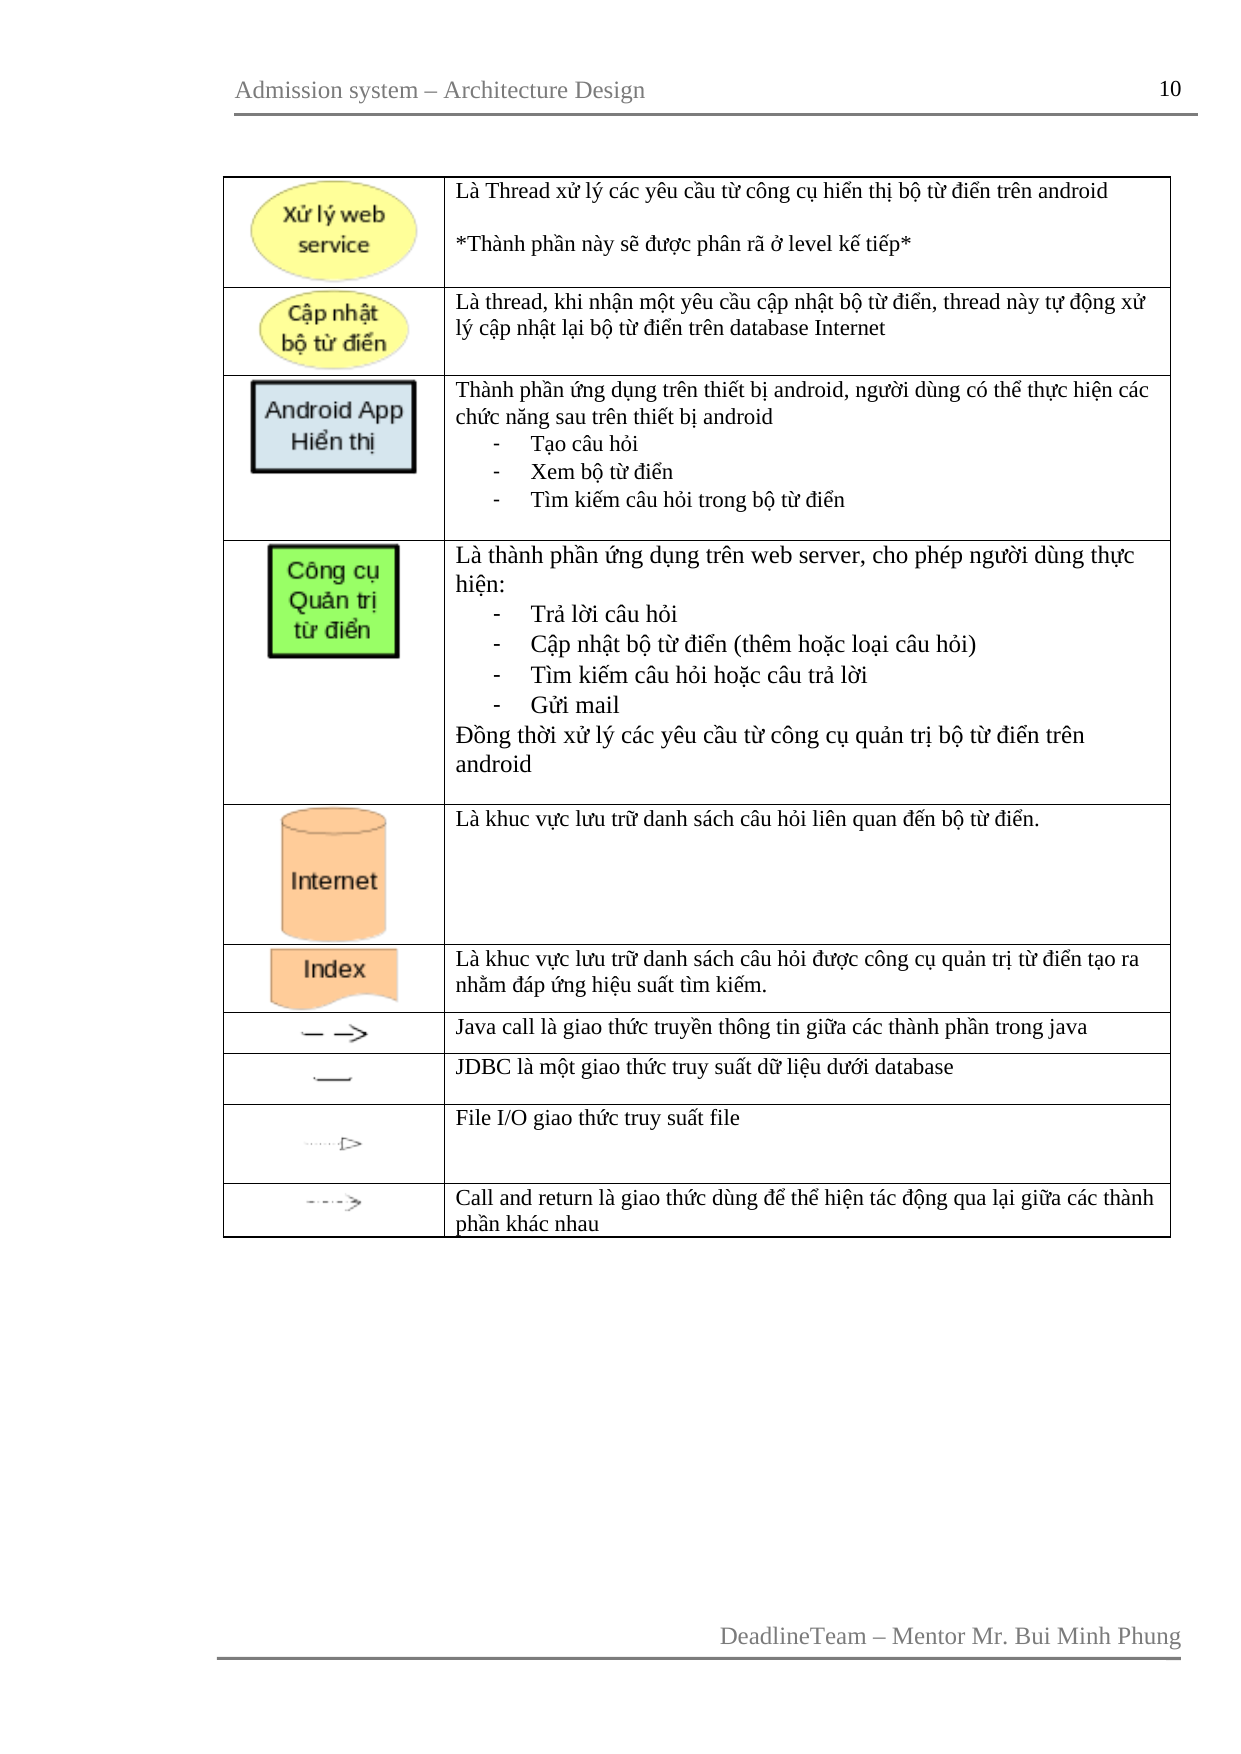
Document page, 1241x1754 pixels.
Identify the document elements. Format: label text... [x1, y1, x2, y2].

table_cell Là Thread xử lý các yêu cầu từ công cụ hiển thị bộ từ điển trên android *Thành phần này sẽ được phân rã ở level kế tiếp* [445, 178, 1170, 287]
table_cell [224, 178, 444, 287]
table_cell [224, 376, 444, 539]
table_cell Là thành phần ứng dụng trên web server, cho phép người dùng thực hiện: Trả lời câu hỏi Cập nhật bộ từ điển (thêm hoặc loại câu hỏi) Tìm kiếm câu hỏi hoặc câu trả lời Gửi mail Đồng thời xử lý các yêu cầu từ công cụ quản trị bộ từ điển trên android [445, 541, 1170, 804]
table_cell [224, 541, 444, 804]
table_cell [224, 1105, 444, 1183]
table_cell [224, 945, 444, 1012]
table_cell Là thread, khi nhận một yêu cầu cập nhật bộ từ điển, thread này tự động xử lý cập nhật lại bộ từ điển trên database Internet [445, 288, 1170, 375]
table_cell Là khuc vực lưu trữ danh sách câu hỏi liên quan đến bộ từ điển. [445, 805, 1170, 944]
table_cell [224, 805, 330, 944]
table_cell [338, 805, 444, 944]
table_cell Java call là giao thức truyền thông tin giữa các thành phần trong java [445, 1013, 1170, 1052]
table_cell [224, 1184, 444, 1236]
table_cell File I/O giao thức truy suất file [445, 1105, 1170, 1183]
table_cell [224, 1013, 444, 1052]
table_cell JDBC là một giao thức truy suất dữ liệu dưới database [445, 1054, 1170, 1103]
table_cell Call and return là giao thức dùng để thể hiện tác động qua lại giữa các thành phần khác nhau [445, 1184, 1170, 1236]
table_cell [224, 288, 444, 375]
table_cell [224, 1054, 444, 1103]
table_cell Thành phần ứng dụng trên thiết bị android, người dùng có thể thực hiện các chức năng sau trên thiết bị android Tạo câu hỏi Xem bộ từ điển Tìm kiếm câu hỏi trong bộ từ điển [445, 376, 1170, 539]
table_cell Là khuc vực lưu trữ danh sách câu hỏi được công cụ quản trị từ điển tạo ra nhằm đáp ứng hiệu suất tìm kiếm. [445, 945, 1170, 1012]
